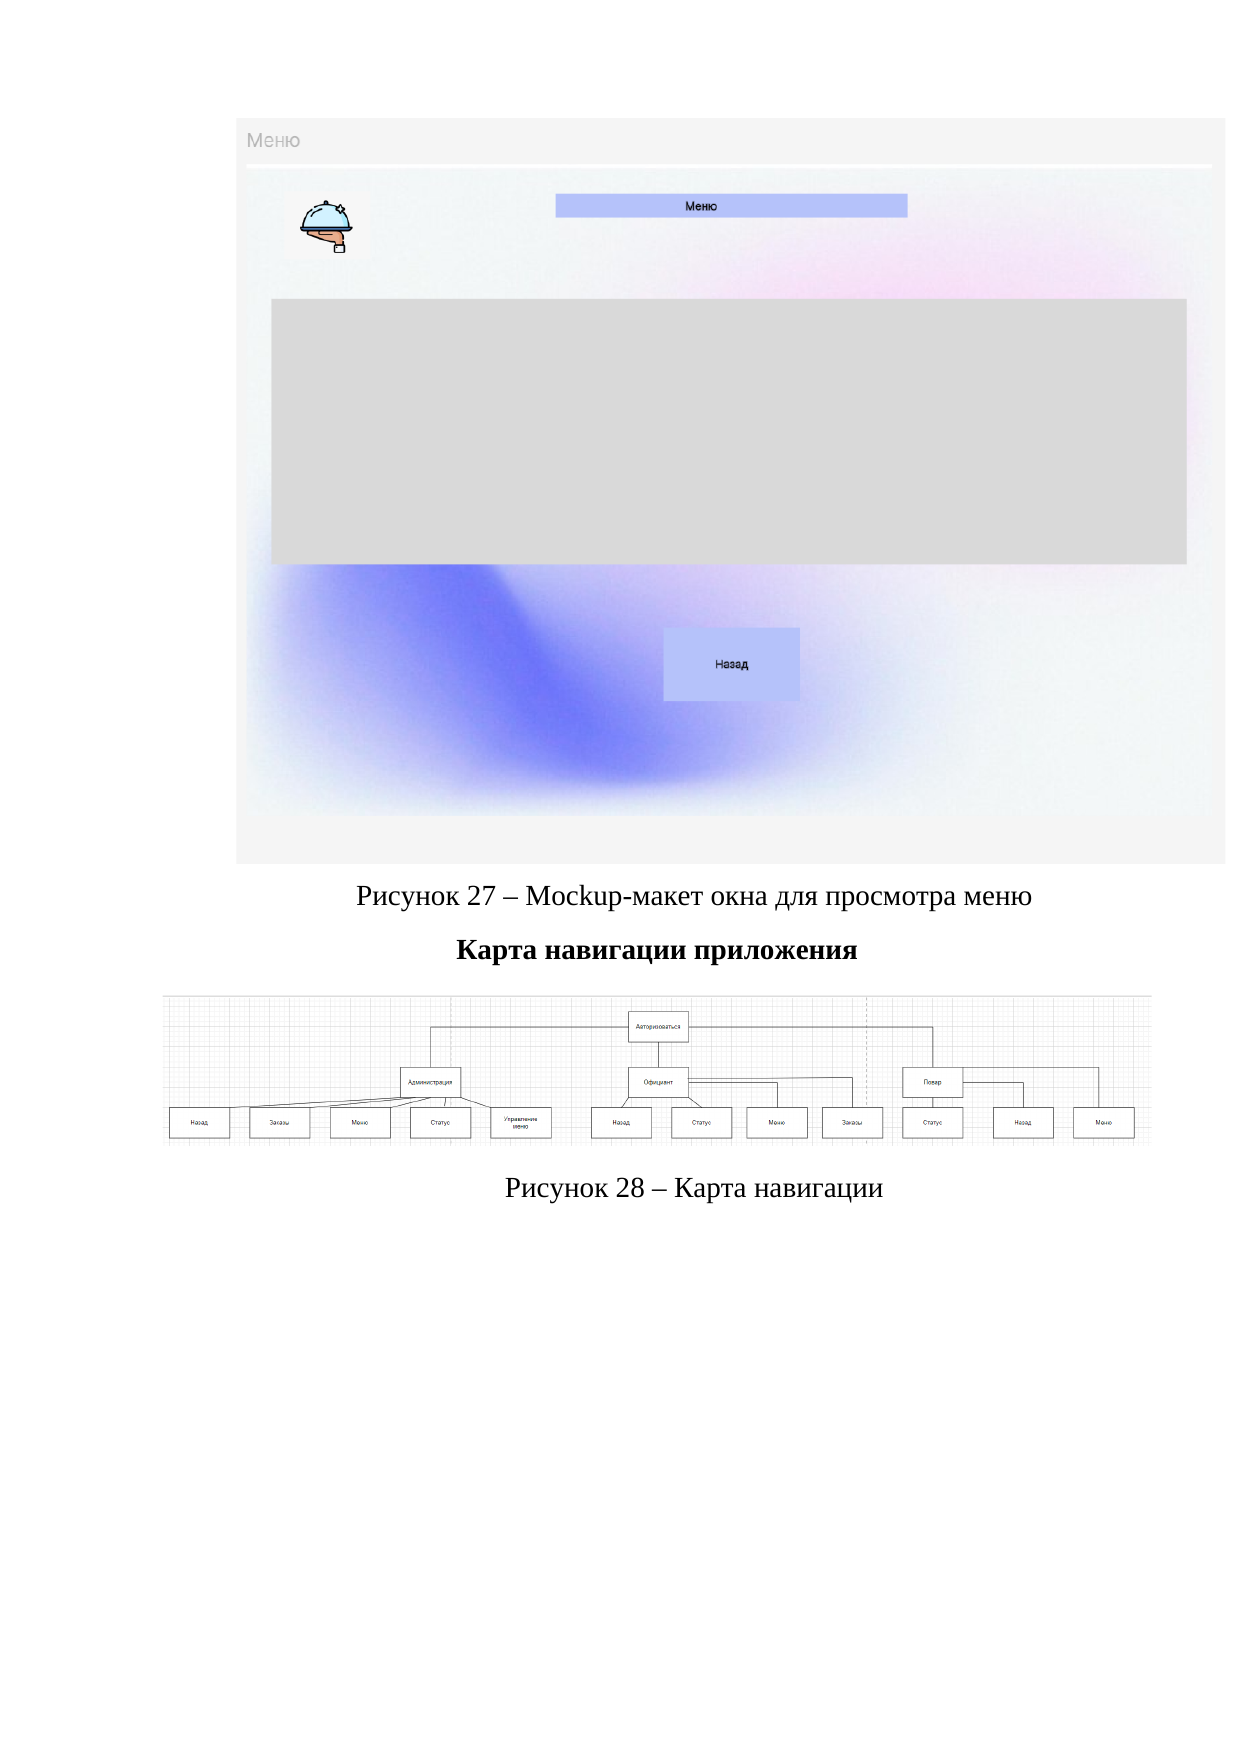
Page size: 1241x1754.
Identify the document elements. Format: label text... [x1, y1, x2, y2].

picture [236, 118, 1226, 864]
text Рисунок 27 – Mockup-макет окна для просмотра меню [162, 878, 1152, 912]
picture [162, 995, 1152, 1146]
text Рисунок 28 – Карта навигации [162, 1170, 1152, 1204]
subtitle Карта навигации приложения [162, 932, 1152, 966]
